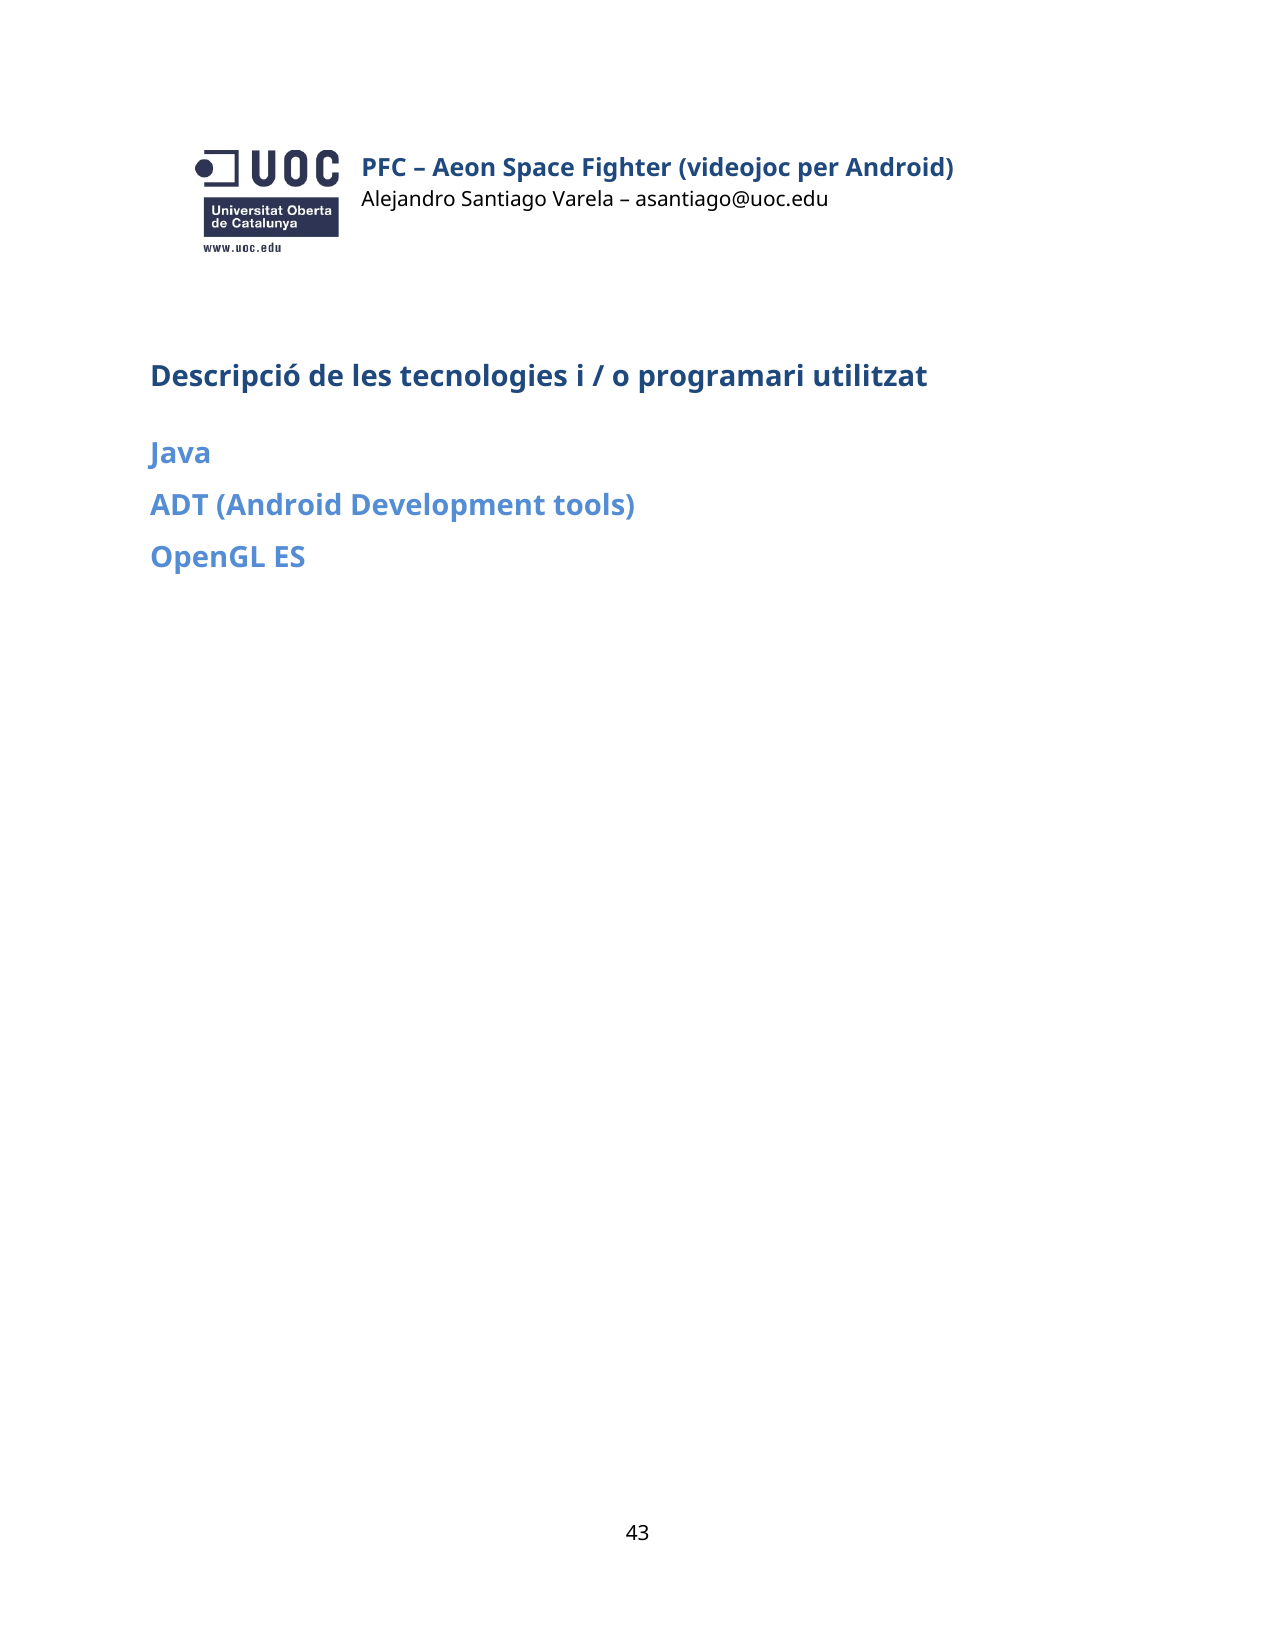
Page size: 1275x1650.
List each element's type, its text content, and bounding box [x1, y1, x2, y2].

subtitle Descripció de les tecnologies i / o programari utilitzat [150, 355, 1125, 395]
subtitle Java [150, 432, 1125, 472]
subtitle OpenGL ES [150, 537, 1125, 576]
subtitle ADT (Android Development tools) [150, 484, 1125, 524]
picture [195, 150, 339, 252]
